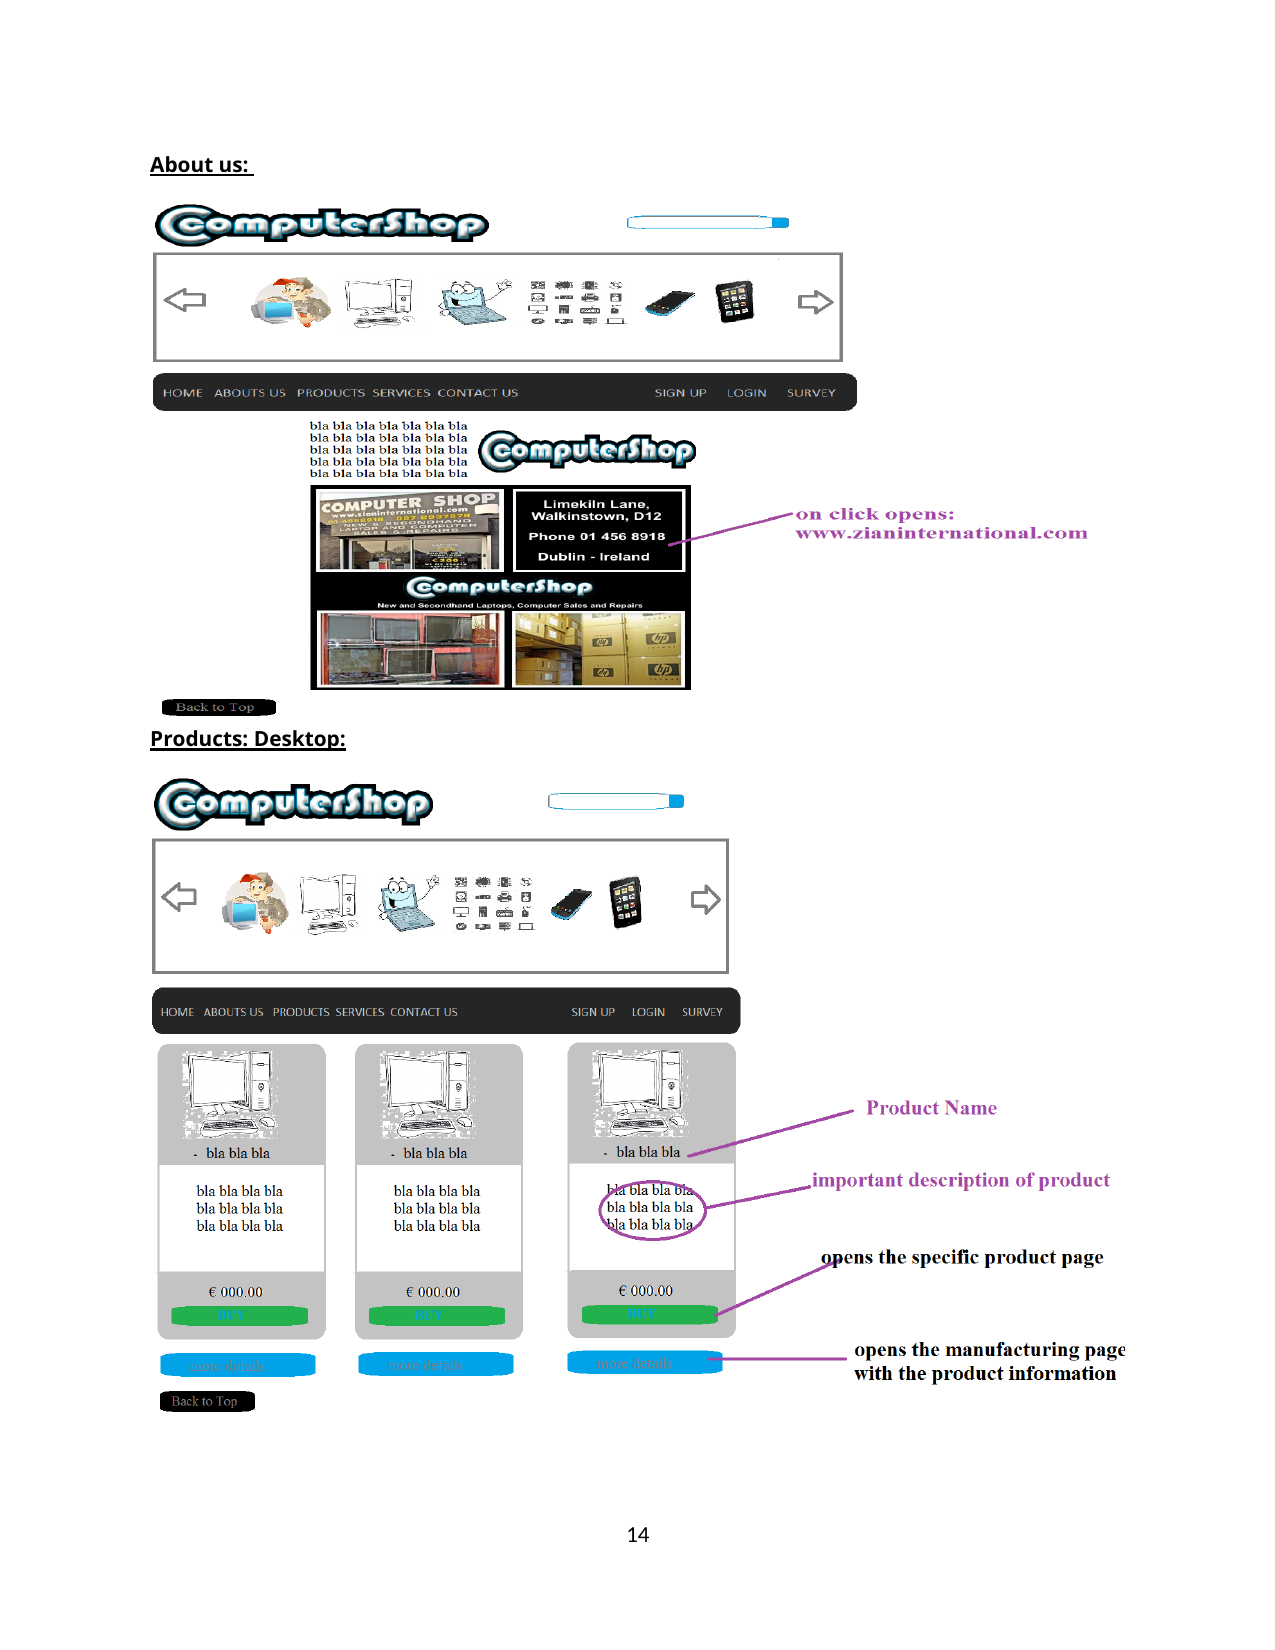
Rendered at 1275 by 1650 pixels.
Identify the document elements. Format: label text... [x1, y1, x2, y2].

text About us: [150, 150, 1125, 178]
text Products: Desktop: [150, 724, 1125, 752]
picture [150, 203, 1110, 724]
picture [150, 777, 1125, 1422]
